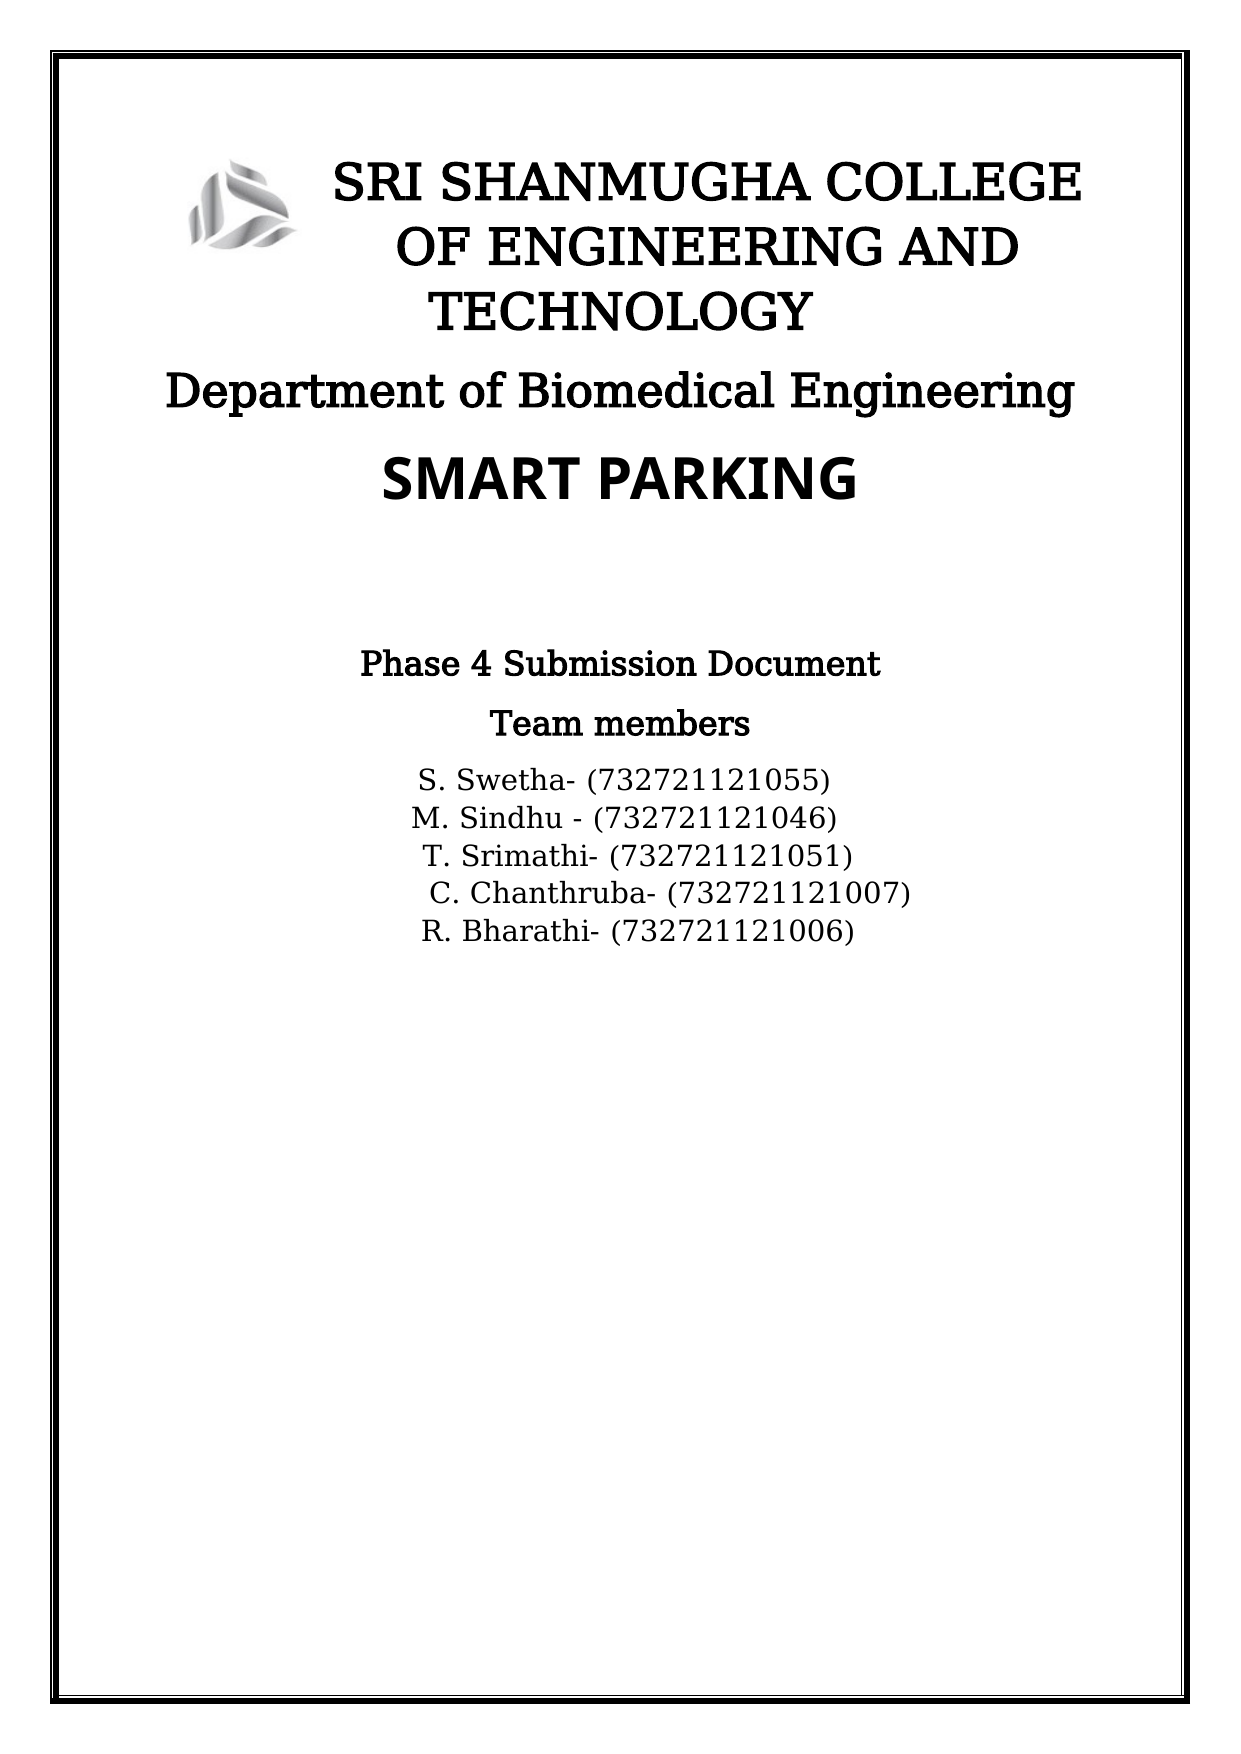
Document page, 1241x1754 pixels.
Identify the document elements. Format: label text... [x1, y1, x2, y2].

text SMART PARKING [150, 437, 1090, 517]
text SRI SHANMUGHA COLLEGE OF ENGINEERING AND TECHNOLOGY [150, 150, 1090, 339]
text S. Swetha- (732721121055) M. Sindhu - (732721121046) T. Srimathi- (732721121051) C. Chanthruba- (732721121007) [150, 762, 1090, 910]
text R. Bharathi- (732721121006) [150, 912, 1090, 947]
text Department of Biomedical Engineering [150, 361, 1090, 416]
text Team members [150, 702, 1090, 742]
picture [177, 150, 307, 258]
text Phase 4 Submission Document [150, 642, 1090, 682]
